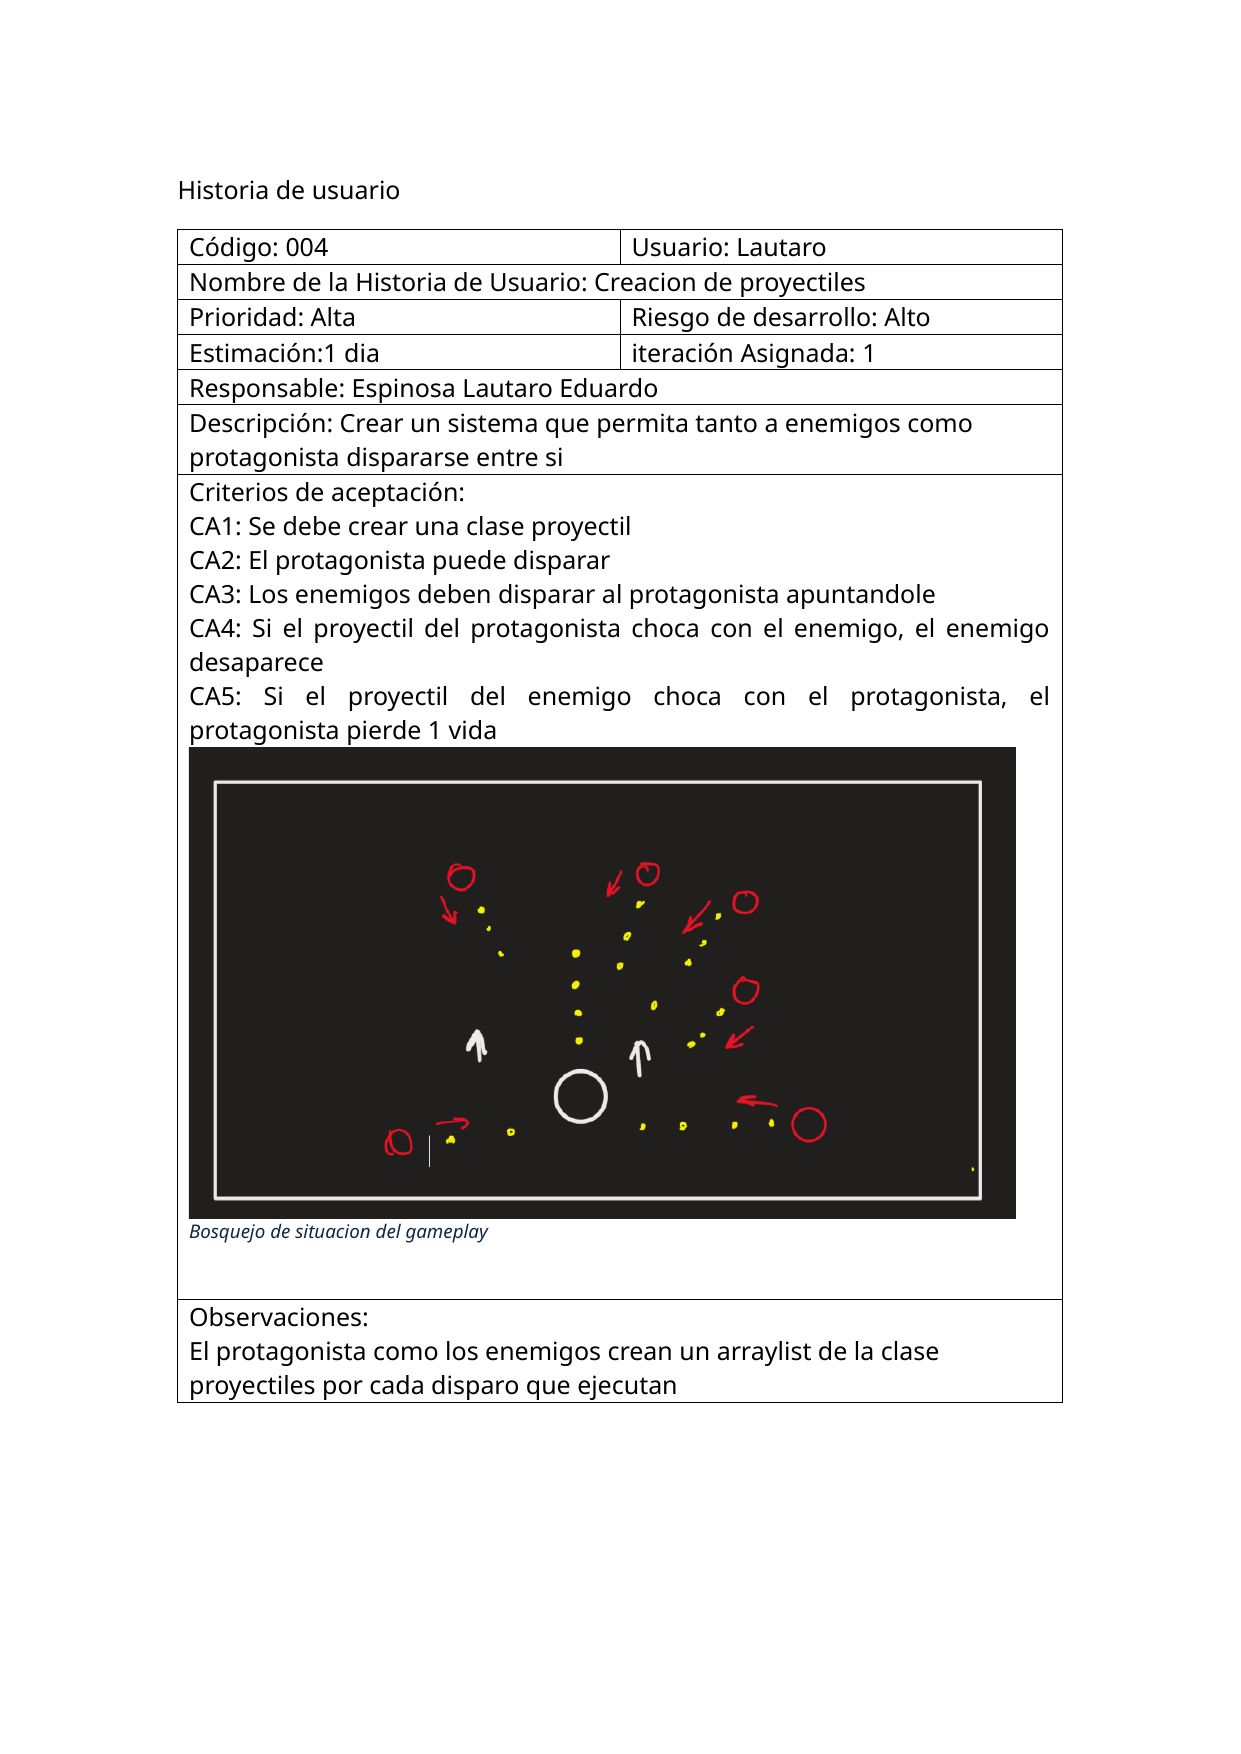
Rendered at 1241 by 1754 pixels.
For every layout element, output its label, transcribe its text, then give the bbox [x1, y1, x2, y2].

table_cell Criterios de aceptación: CA1: Se debe crear una clase proyectil CA2: El protagonista puede disparar CA3: Los enemigos deben disparar al protagonista apuntandole CA4: Si el proyectil del protagonista choca con el enemigo, el enemigo desaparece CA5: Si el proyectil del enemigo choca con el protagonista, el protagonista pierde 1 vida Bosquejo de situacion del gameplay [178, 475, 1062, 1299]
table_cell Responsable: Espinosa Lautaro Eduardo [178, 370, 1062, 404]
table_cell iteración Asignada: 1 [621, 335, 1062, 369]
table_header Código: 004 [178, 230, 620, 264]
table_cell Prioridad: Alta [178, 300, 620, 334]
table_cell Estimación:1 dia [178, 335, 620, 369]
picture [188, 747, 1016, 1219]
table_header Usuario: Lautaro [621, 230, 1062, 264]
table_cell Observaciones: El protagonista como los enemigos crean un arraylist de la clase proyectiles por cada disparo que ejecutan [178, 1300, 1062, 1402]
table_cell Descripción: Crear un sistema que permita tanto a enemigos como protagonista dispararse entre si [178, 405, 1062, 473]
table_cell Riesgo de desarrollo: Alto [621, 300, 1062, 334]
table_cell Nombre de la Historia de Usuario: Creacion de proyectiles [178, 265, 1062, 299]
text Historia de usuario [177, 173, 1063, 207]
